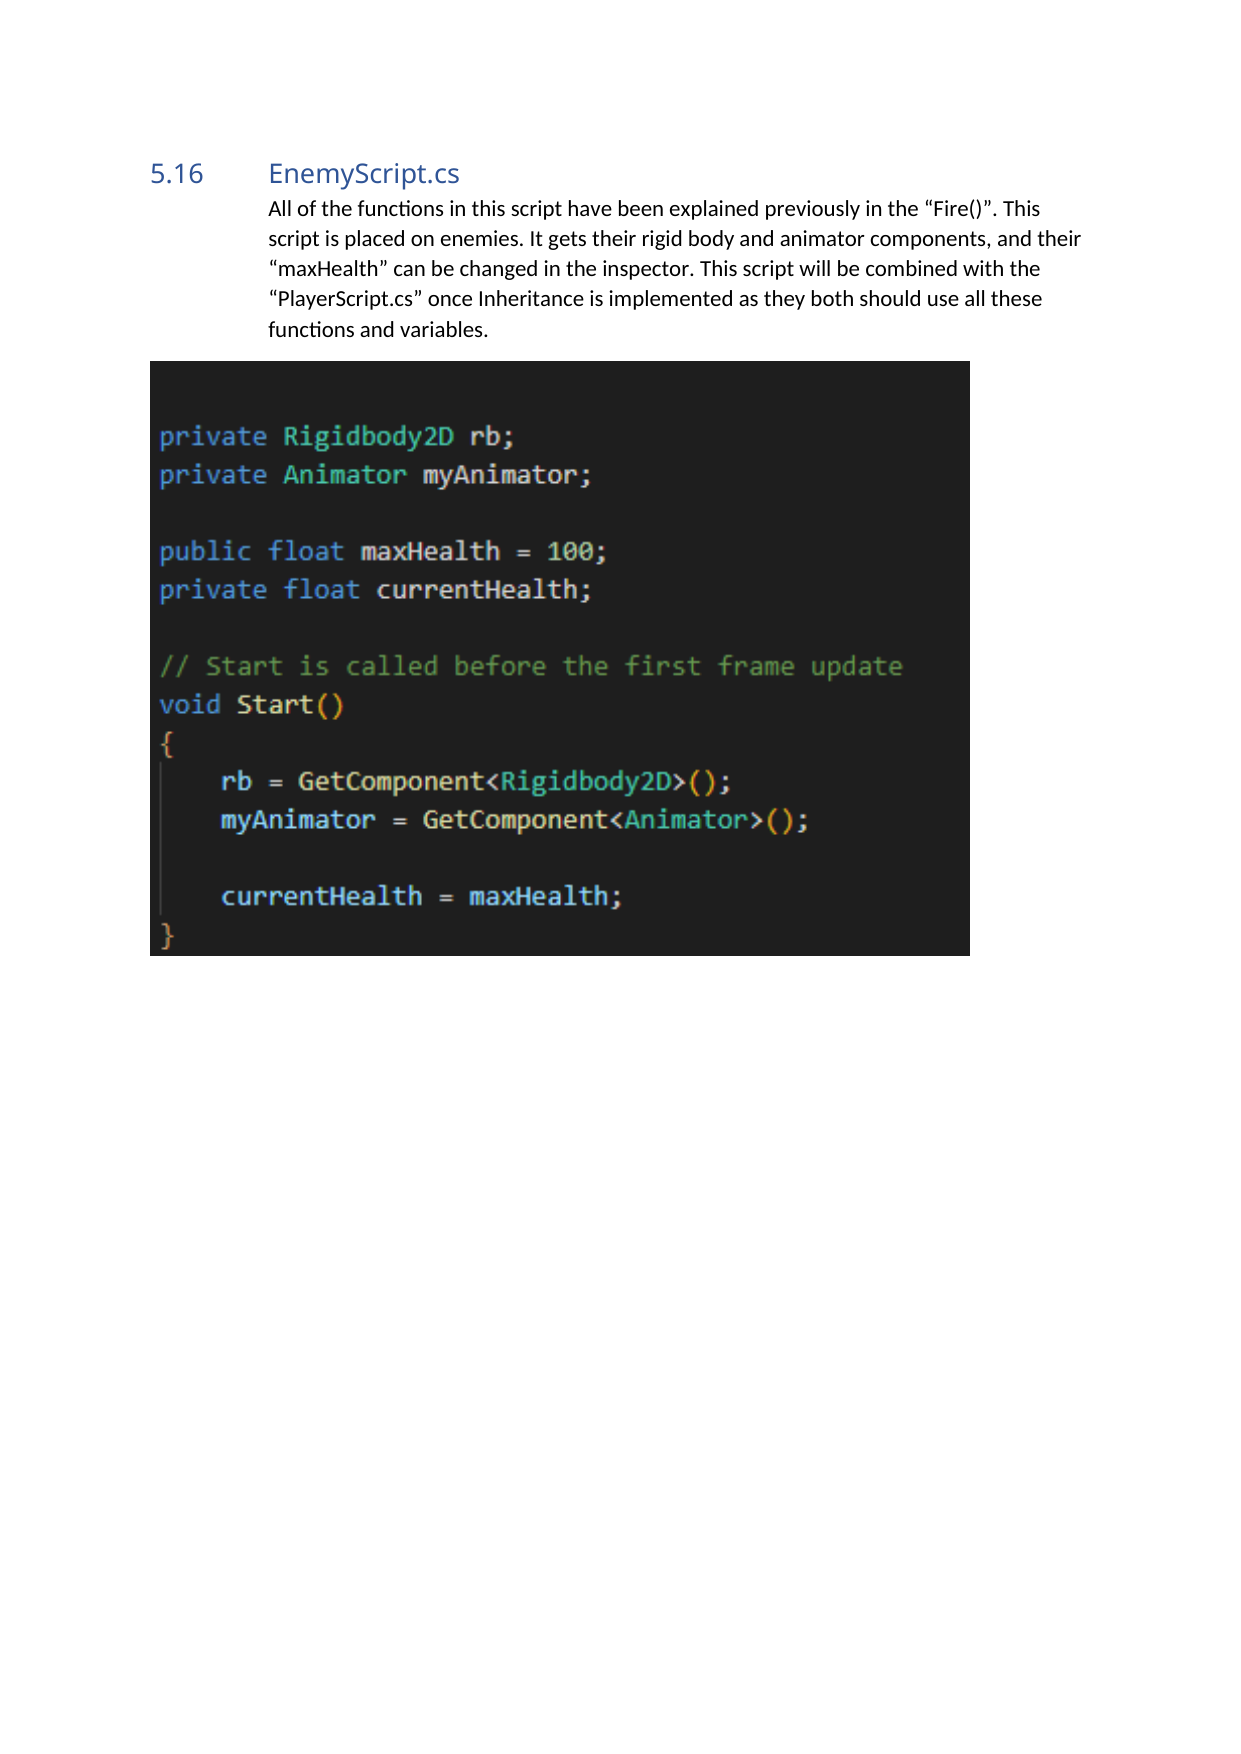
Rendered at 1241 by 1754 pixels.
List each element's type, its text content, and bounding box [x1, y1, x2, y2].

text All of the functions in this script have been explained previously in the “Fire()”. This script is placed on enemies. It gets their rigid body and animator components, and their “maxHealth” can be changed in the inspector. This script will be combined with the “PlayerScript.cs” once Inheritance is implemented as they both should use all these functions and variables. [268, 194, 1090, 343]
subtitle 5.16 EnemyScript.cs [150, 154, 1090, 191]
picture [150, 361, 970, 956]
